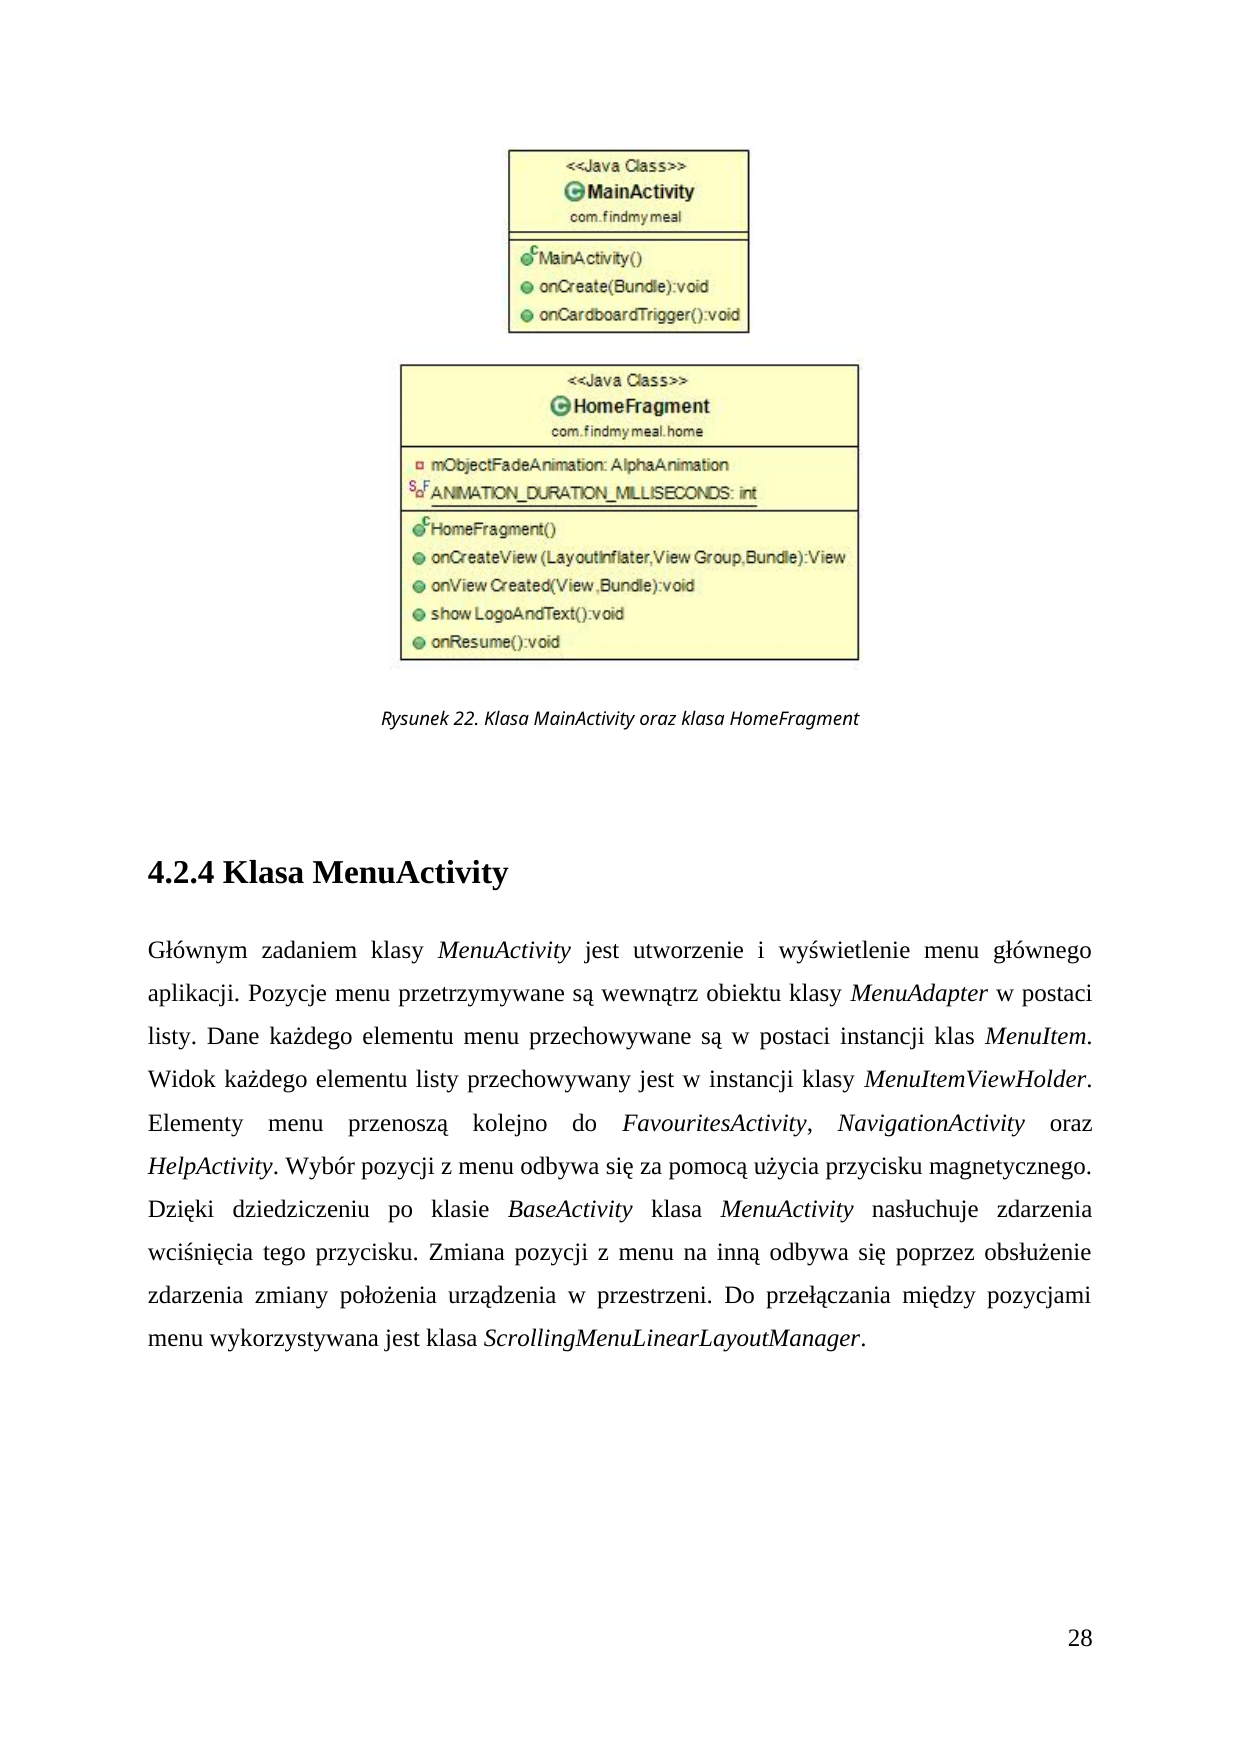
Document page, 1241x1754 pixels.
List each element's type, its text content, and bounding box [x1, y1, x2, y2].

picture [377, 147, 864, 670]
subtitle Klasa MenuActivity [148, 853, 1092, 891]
text Głównym zadaniem klasy MenuActivity jest utworzenie i wyświetlenie menu głównego aplikacji. Pozycje menu przetrzymywane są wewnątrz obiektu klasy MenuAdapter w postaci listy. Dane każdego elementu menu przechowywane są w postaci instancji klas MenuItem. Widok każdego elementu listy przechowywany jest w instancji klasy MenuItemViewHolder. Elementy menu przenoszą kolejno do FavouritesActivity, NavigationActivity oraz HelpActivity. Wybór pozycji z menu odbywa się za pomocą użycia przycisku magnetycznego. Dzięki dziedziczeniu po klasie BaseActivity klasa MenuActivity nasłuchuje zdarzenia wciśnięcia tego przycisku. Zmiana pozycji z menu na inną odbywa się poprzez obsłużenie zdarzenia zmiany położenia urządzenia w przestrzeni. Do przełączania między pozycjami menu wykorzystywana jest klasa ScrollingMenuLinearLayoutManager. [148, 935, 1092, 1352]
text Rysunek 22. Klasa MainActivity oraz klasa HomeFragment [148, 705, 1092, 730]
